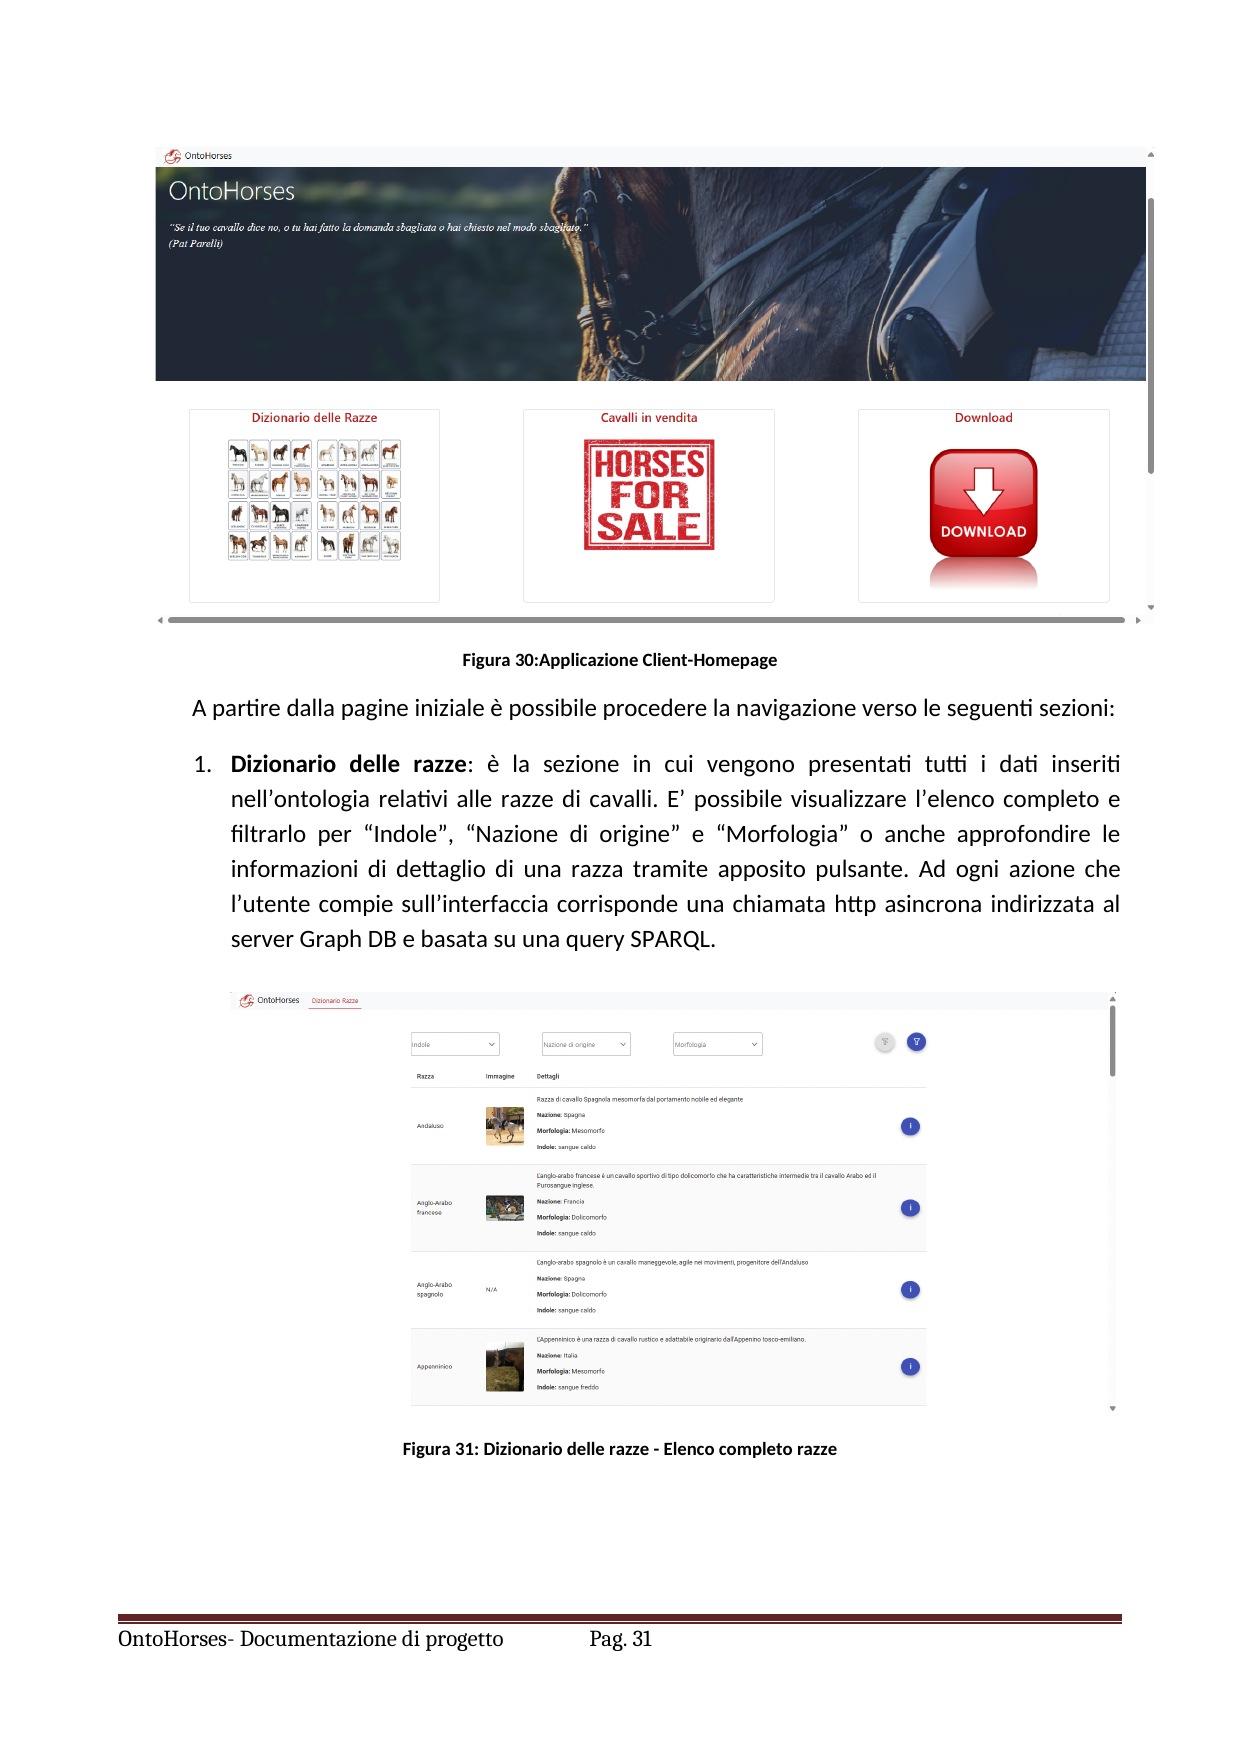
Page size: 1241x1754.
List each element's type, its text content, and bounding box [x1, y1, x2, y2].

picture [230, 992, 1116, 1412]
picture [155, 147, 1154, 624]
text A partire dalla pagine iniziale è possibile procedere la navigazione verso le seguenti sezioni: [118, 692, 1122, 722]
text Figura 30:Applicazione Client-Homepage [118, 648, 1122, 671]
text Figura 31: Dizionario delle razze - Elenco completo razze [118, 1437, 1122, 1459]
list Dizionario delle razze: è la sezione in cui vengono presentati tutti i dati inseriti nell’ontologia relativi alle razze di cavalli. E’ possibile visualizzare l’elenco completo e filtrarlo per “Indole”, “Nazione di origine” e “Morfologia” o anche approfondire le informazioni di dettaglio di una razza tramite apposito pulsante. Ad ogni azione che l’utente compie sull’interfaccia corrisponde una chiamata http asincrona indirizzata al server Graph DB e basata su una query SPARQL. [193, 748, 1122, 953]
